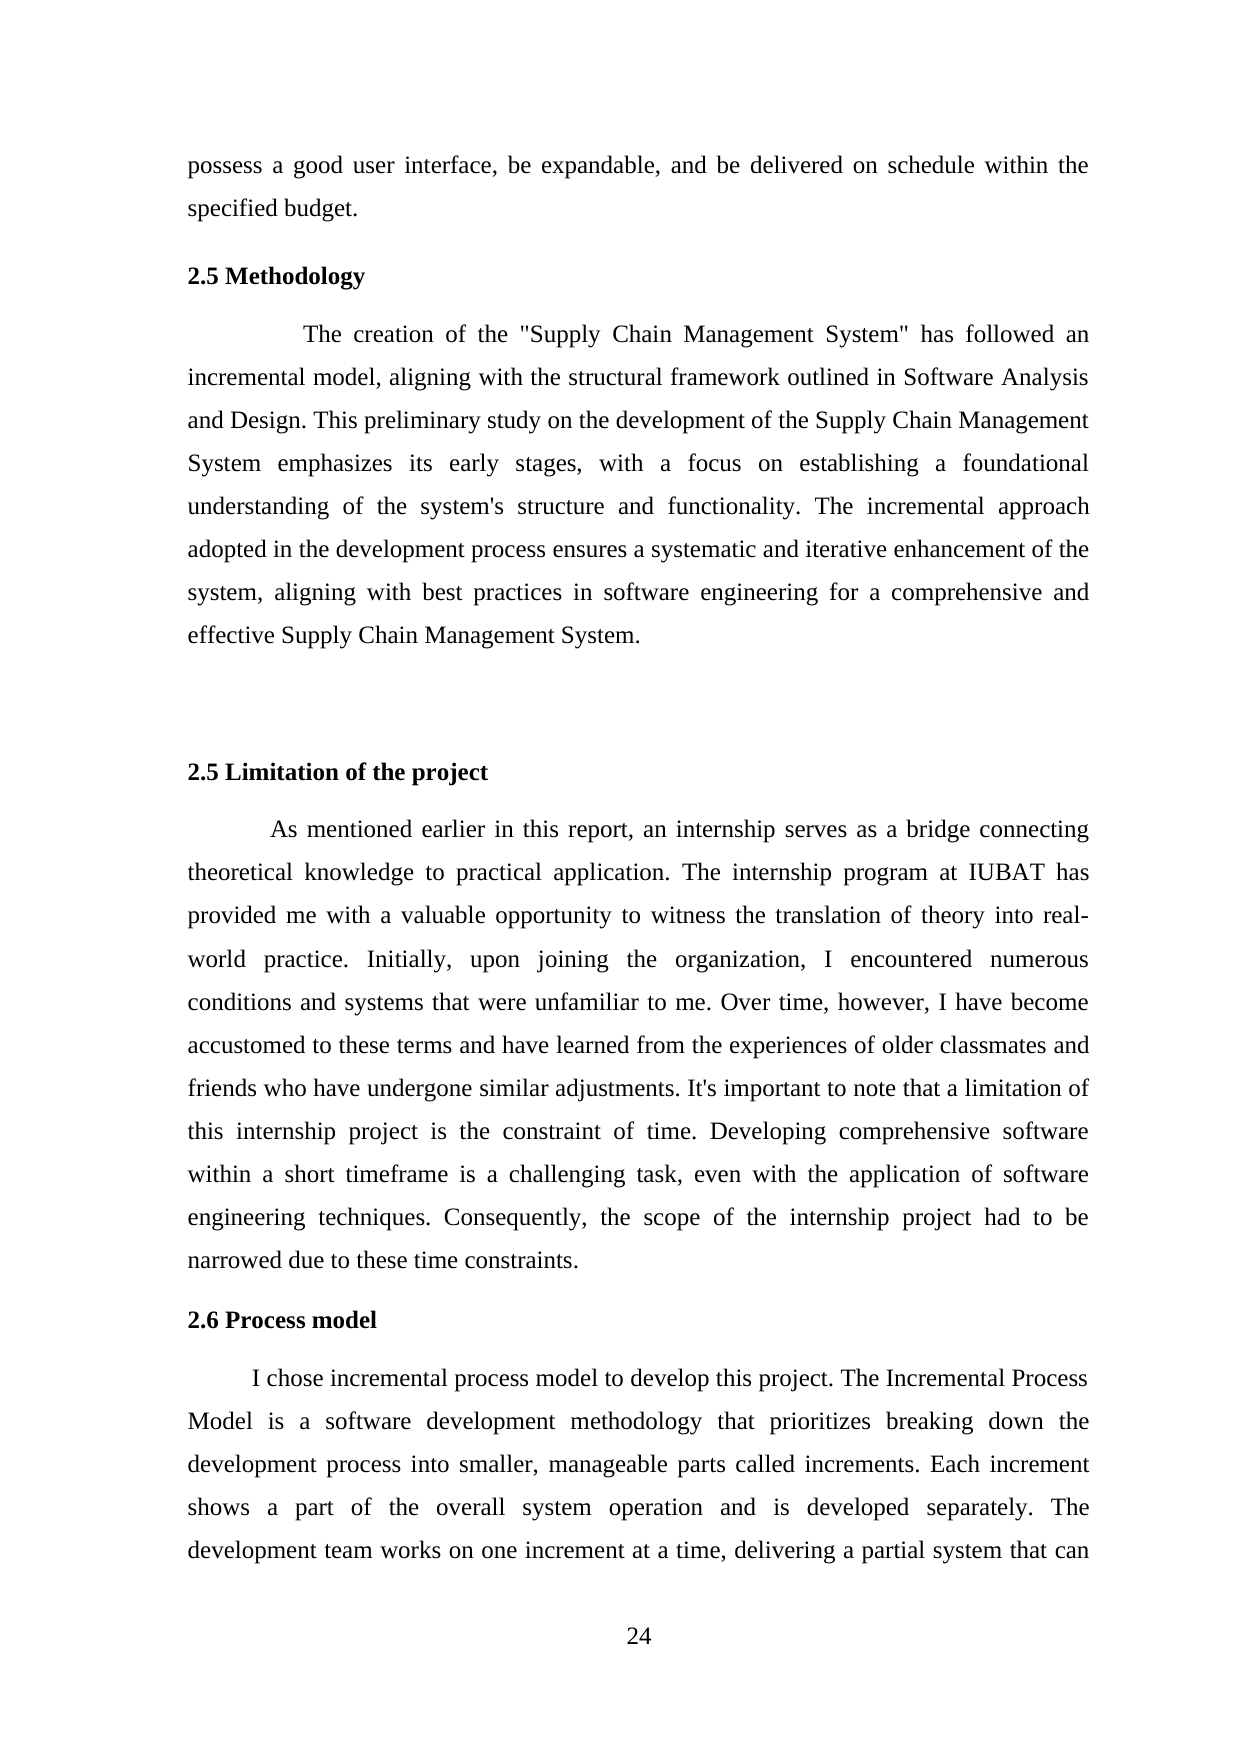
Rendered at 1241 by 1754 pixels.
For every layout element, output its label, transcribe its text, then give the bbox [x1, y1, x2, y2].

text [187, 1363, 1090, 1564]
subtitle 2.6 Process model [187, 1305, 1090, 1334]
subtitle 2.5 Limitation of the project [187, 757, 1090, 786]
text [187, 150, 1090, 222]
text As mentioned earlier in this report, an internship serves as a bridge connecting theoretical knowledge to practical application. The internship program at IUBAT has provided me with a valuable opportunity to witness the translation of theory into real-world practice. Initially, upon joining the organization, I encountered numerous conditions and systems that were unfamiliar to me. Over time, however, I have become accustomed to these terms and have learned from the experiences of older classmates and friends who have undergone similar adjustments. It's important to note that a limitation of this internship project is the constraint of time. Developing comprehensive software within a short timeframe is a challenging task, even with the application of software engineering techniques. Consequently, the scope of the internship project had to be narrowed due to these time constraints. [187, 814, 1090, 1274]
subtitle 2.5 Methodology [187, 261, 1090, 290]
text The creation of the "Supply Chain Management System" has followed an incremental model, aligning with the structural framework outlined in Software Analysis and Design. This preliminary study on the development of the Supply Chain Management System emphasizes its early stages, with a focus on establishing a foundational understanding of the system's structure and functionality. The incremental approach adopted in the development process ensures a systematic and iterative enhancement of the system, aligning with best practices in software engineering for a comprehensive and effective Supply Chain Management System. [187, 319, 1090, 649]
